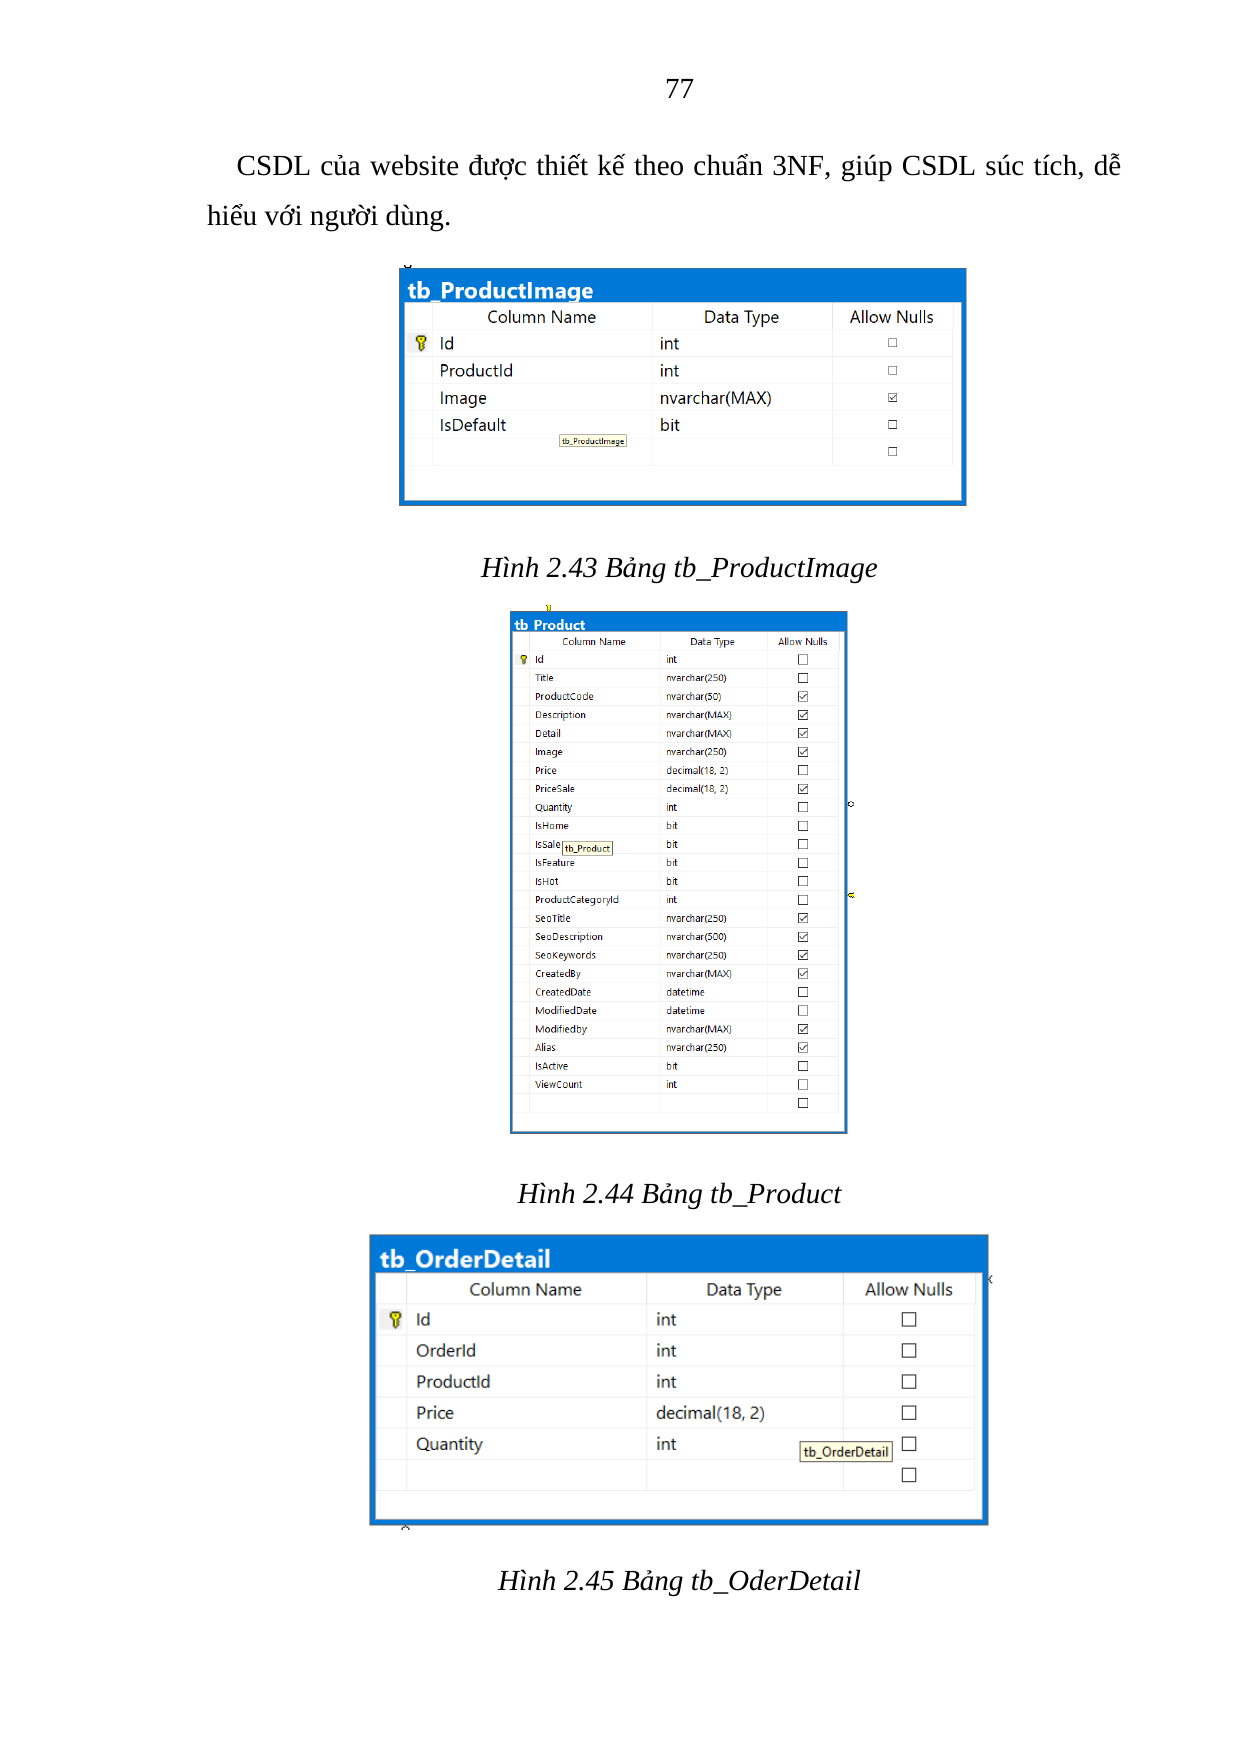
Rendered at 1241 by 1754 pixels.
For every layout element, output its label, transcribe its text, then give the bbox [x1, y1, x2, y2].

text Hình 2.43 Bảng tb_ProductImage [207, 551, 1122, 584]
picture [504, 605, 854, 1143]
picture [366, 1230, 993, 1530]
text Hình 2.45 Bảng tb_OderDetail [207, 1563, 1122, 1597]
text CSDL của website được thiết kế theo chuẩn 3NF, giúp CSDL súc tích, dễ hiểu với người dùng. [207, 148, 1122, 232]
text Hình 2.44 Bảng tb_Product [207, 1176, 1122, 1209]
picture [382, 265, 977, 517]
